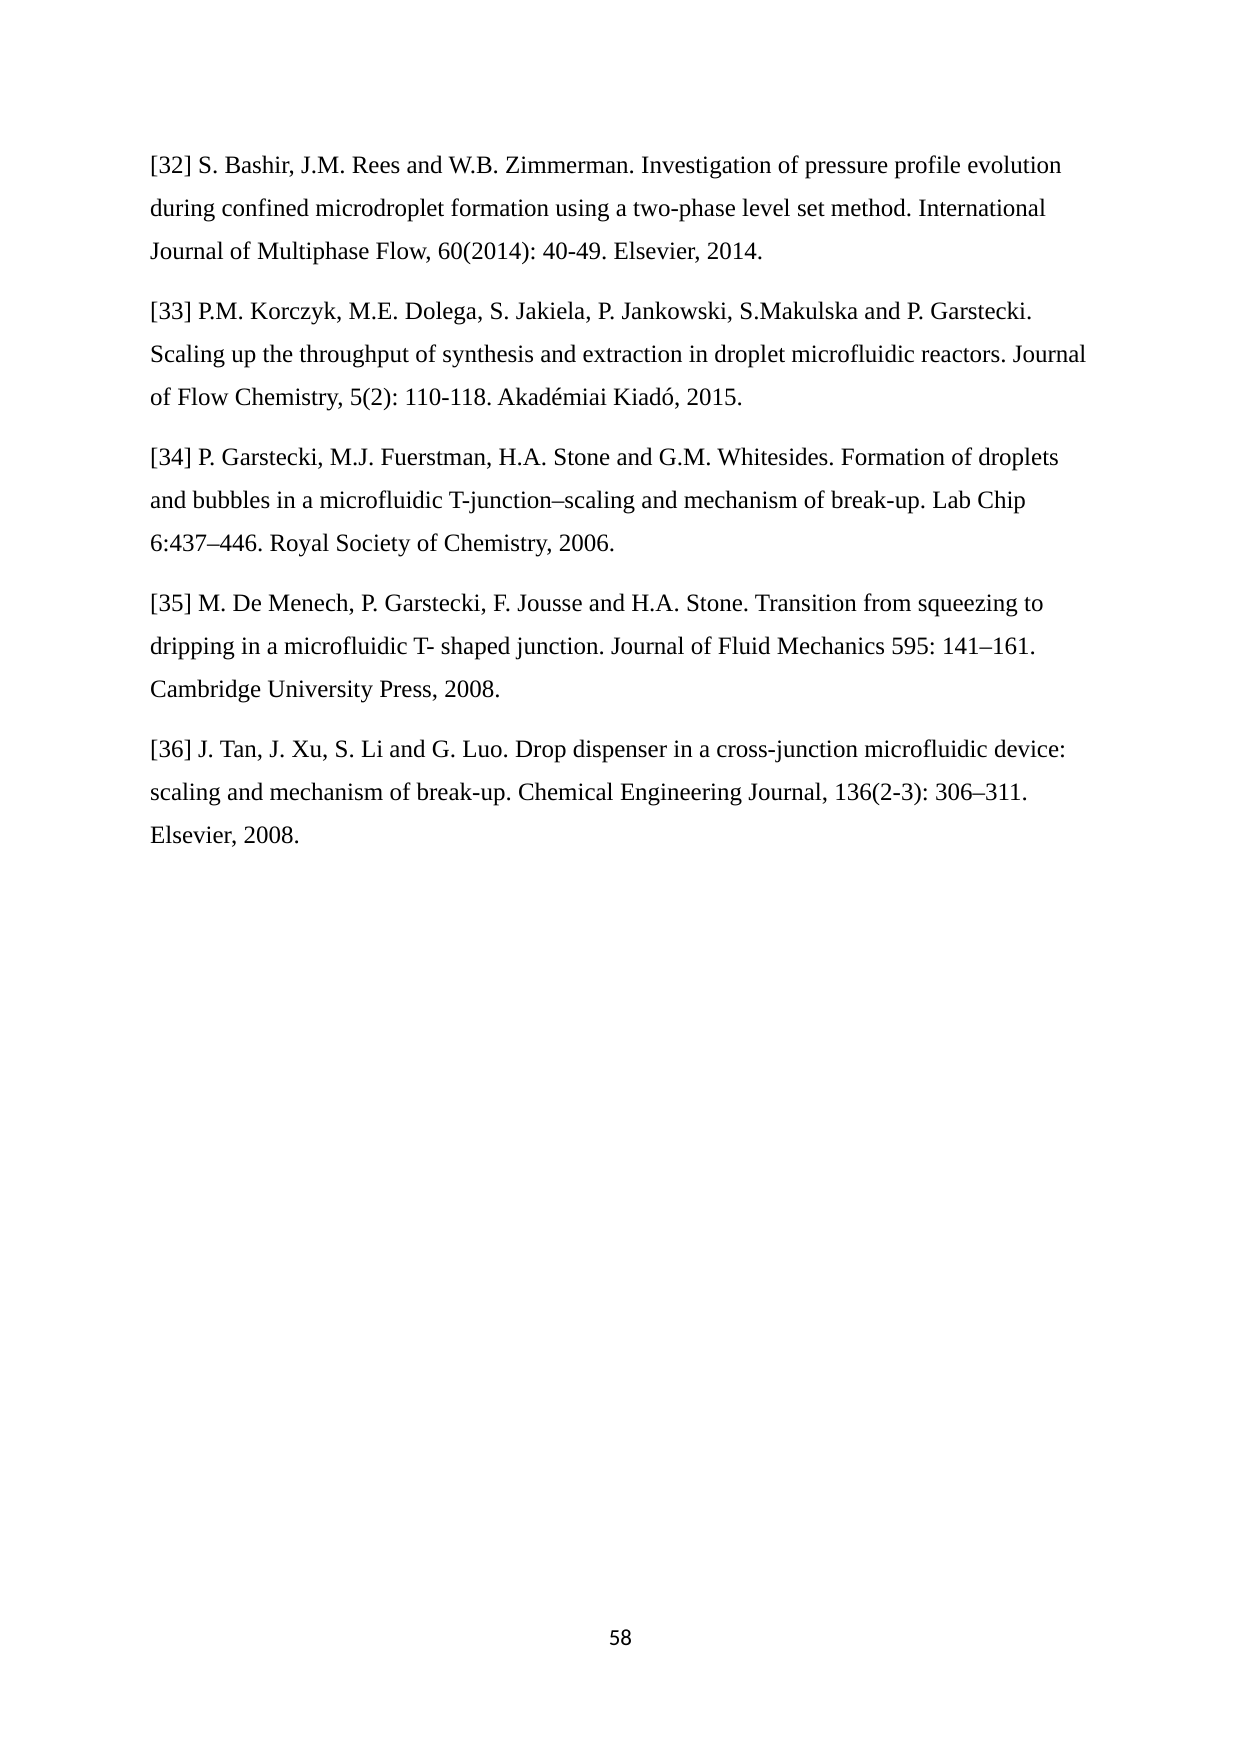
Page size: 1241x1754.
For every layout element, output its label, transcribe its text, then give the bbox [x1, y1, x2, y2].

text [35] M. De Menech, P. Garstecki, F. Jousse and H.A. Stone. Transition from squeezing to dripping in a microfluidic T- shaped junction. Journal of Fluid Mechanics 595: 141–161. Cambridge University Press, 2008. [150, 588, 1090, 703]
text [33] P.M. Korczyk, M.E. Dolega, S. Jakiela, P. Jankowski, S.Makulska and P. Garstecki. Scaling up the throughput of synthesis and extraction in droplet microfluidic reactors. Journal of Flow Chemistry, 5(2): 110-118. Akadémiai Kiadó, 2015. [150, 296, 1090, 411]
text [36] J. Tan, J. Xu, S. Li and G. Luo. Drop dispenser in a cross-junction microfluidic device: scaling and mechanism of break-up. Chemical Engineering Journal, 136(2-3): 306–311. Elsevier, 2008. [150, 734, 1090, 849]
text [34] P. Garstecki, M.J. Fuerstman, H.A. Stone and G.M. Whitesides. Formation of droplets and bubbles in a microfluidic T-junction–scaling and mechanism of break-up. Lab Chip 6:437–446. Royal Society of Chemistry, 2006. [150, 442, 1090, 557]
text [32] S. Bashir, J.M. Rees and W.B. Zimmerman. Investigation of pressure profile evolution during confined microdroplet formation using a two-phase level set method. International Journal of Multiphase Flow, 60(2014): 40-49. Elsevier, 2014. [150, 150, 1090, 265]
